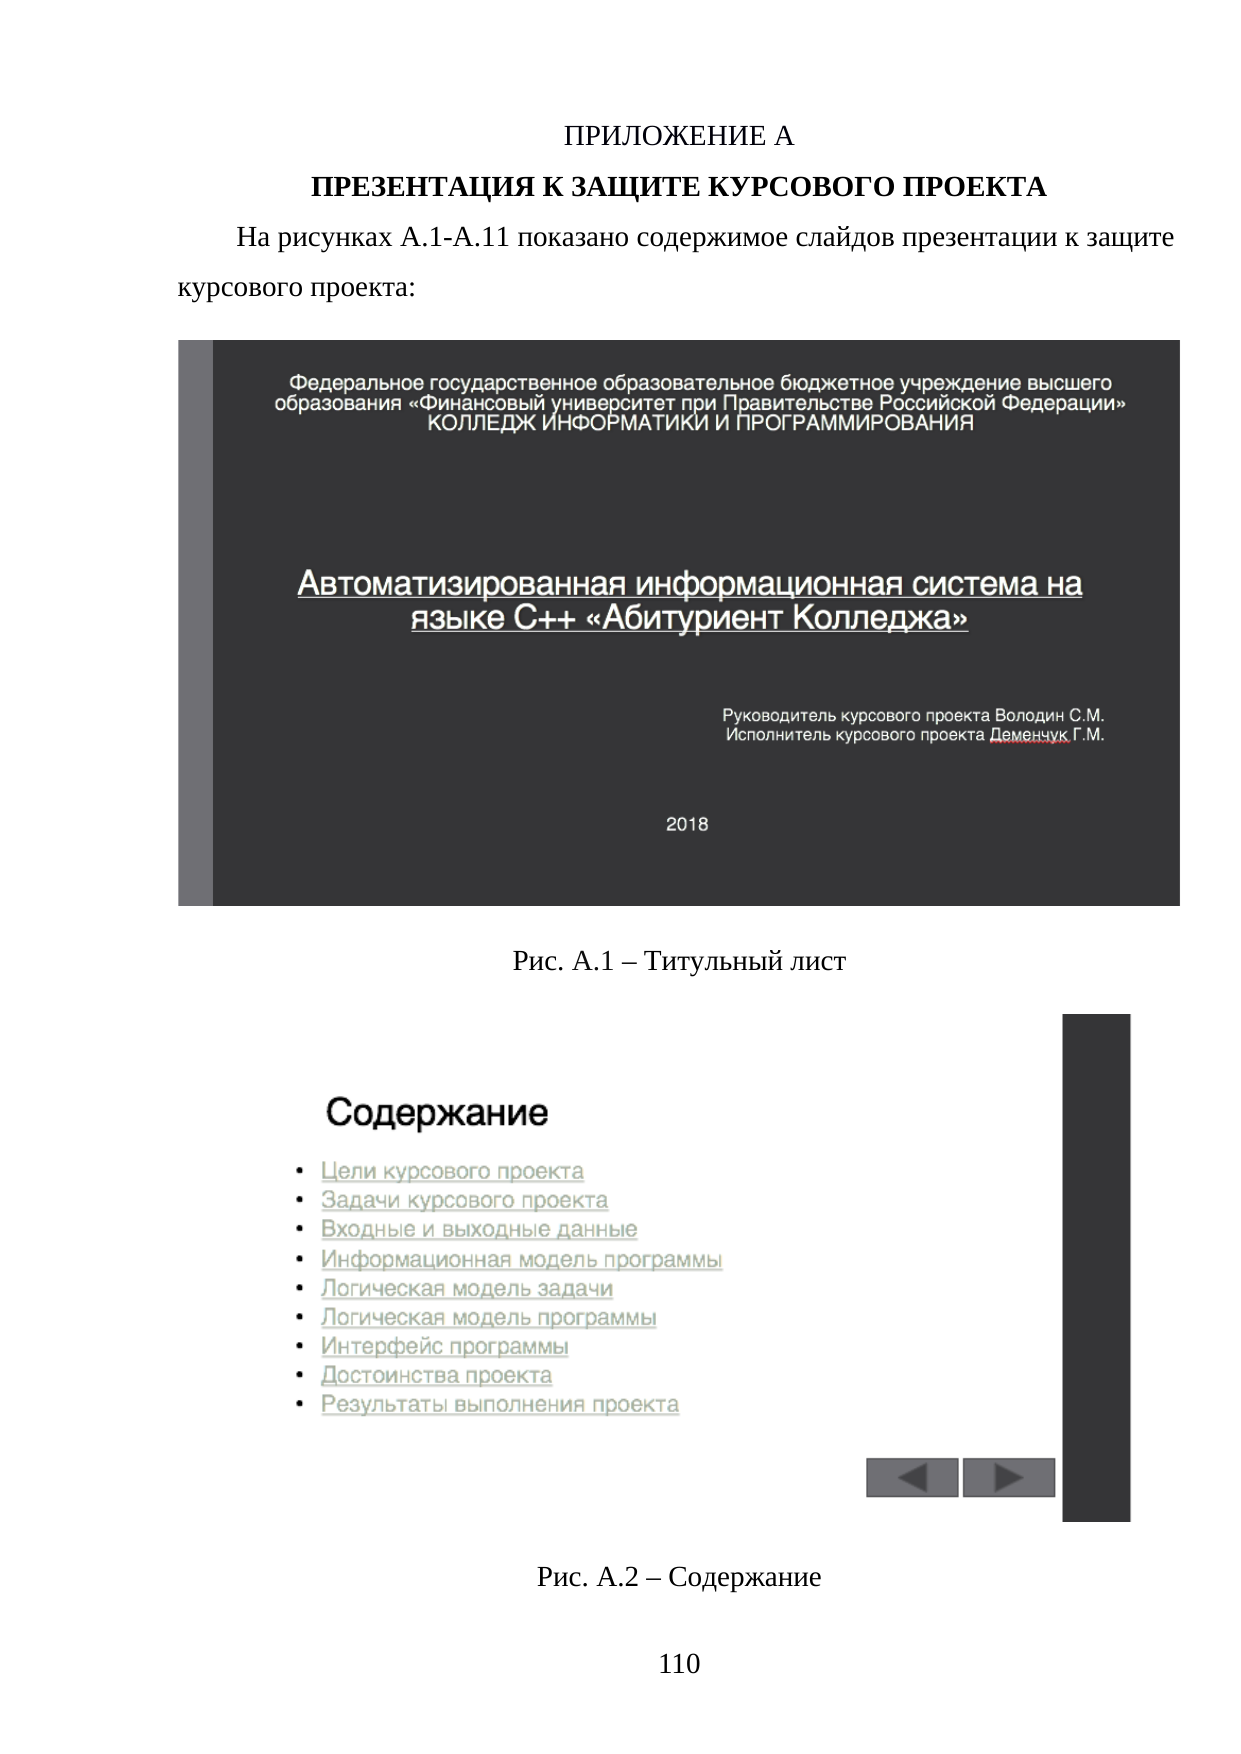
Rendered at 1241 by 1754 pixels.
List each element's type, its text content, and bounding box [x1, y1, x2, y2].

picture [226, 1014, 1132, 1522]
text Рис. А.1 – Титульный лист [177, 943, 1181, 977]
text На рисунках A.1-A.11 показано содержимое слайдов презентации к защите курсового проекта: [177, 219, 1181, 303]
text ПРЕЗЕНТАЦИЯ К ЗАЩИТЕ КУРСОВОГО ПРОЕКТА [177, 169, 1181, 202]
picture [178, 340, 1181, 906]
text Рис. А.2 – Содержание [177, 1559, 1181, 1593]
subtitle ПРИЛОЖЕНИЕ А [177, 118, 1181, 152]
